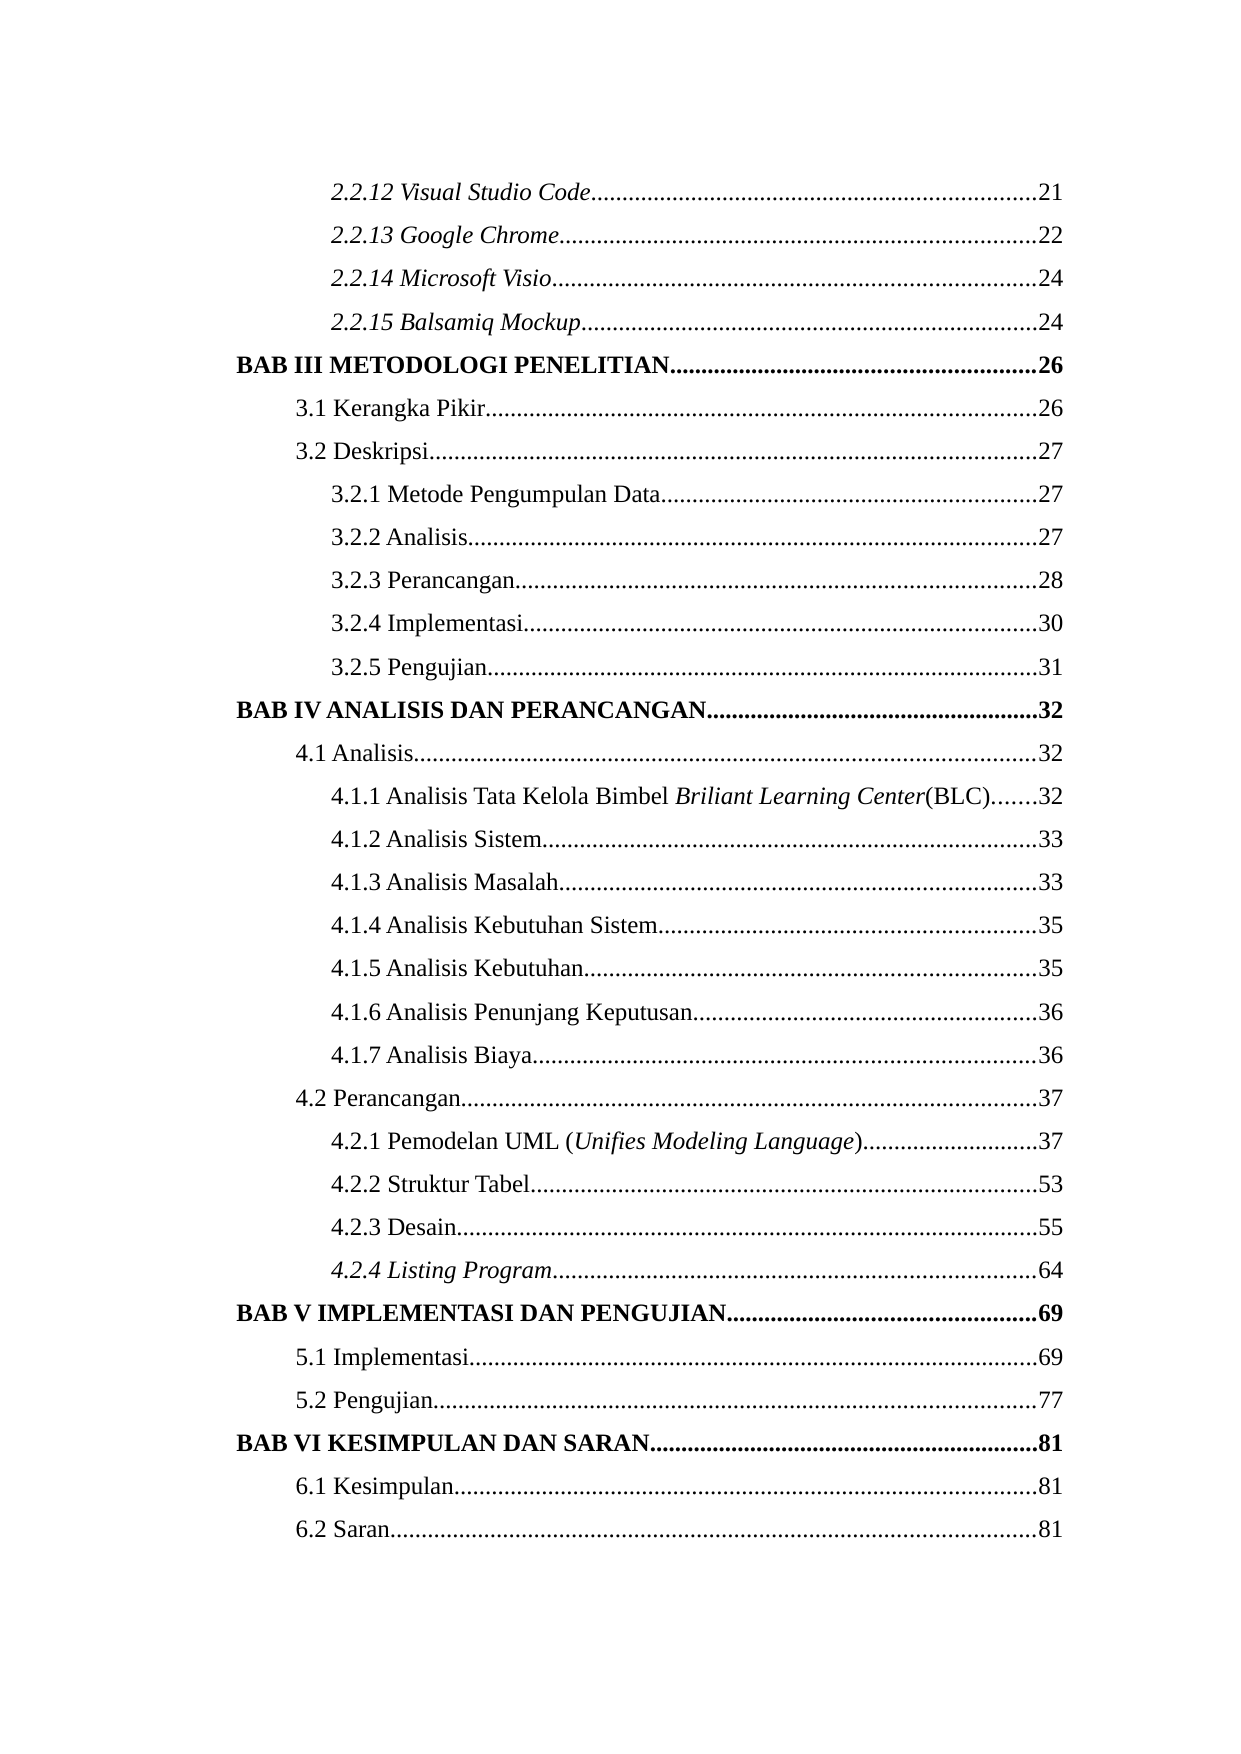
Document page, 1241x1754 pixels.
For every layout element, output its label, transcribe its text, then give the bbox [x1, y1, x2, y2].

text 3.2 Deskripsi 27 [295, 436, 1063, 465]
text 4.1.7 Analisis Biaya 36 [331, 1040, 1063, 1068]
text 4.1.2 Analisis Sistem 33 [331, 824, 1063, 853]
text 3.2.2 Analisis 27 [331, 522, 1063, 551]
text 3.2.5 Pengujian 31 [331, 652, 1063, 680]
text 3.2.4 Implementasi 30 [331, 608, 1063, 637]
text BAB IV ANALISIS DAN PERANCANGAN 32 [236, 695, 1063, 723]
text 6.2 Saran 81 [295, 1514, 1063, 1543]
text BAB III METODOLOGI PENELITIAN 26 [236, 350, 1063, 378]
text 6.1 Kesimpulan 81 [295, 1471, 1063, 1500]
text 4.2 Perancangan 37 [295, 1083, 1063, 1112]
text 4.1.3 Analisis Masalah 33 [331, 867, 1063, 896]
text 5.2 Pengujian 77 [295, 1385, 1063, 1413]
text 4.2.4 Listing Program 64 [331, 1255, 1063, 1284]
text 4.1.4 Analisis Kebutuhan Sistem 35 [331, 910, 1063, 939]
text 3.2.1 Metode Pengumpulan Data 27 [331, 479, 1063, 508]
text 2.2.14 Microsoft Visio 24 [331, 263, 1063, 292]
text BAB V IMPLEMENTASI DAN PENGUJIAN 69 [236, 1298, 1063, 1327]
text 2.2.12 Visual Studio Code 21 [331, 177, 1063, 206]
text 5.1 Implementasi 69 [295, 1342, 1063, 1370]
text 4.2.2 Struktur Tabel 53 [331, 1169, 1063, 1198]
text 2.2.15 Balsamiq Mockup 24 [331, 307, 1063, 335]
text 4.1 Analisis 32 [295, 738, 1063, 767]
text 3.2.3 Perancangan 28 [331, 565, 1063, 594]
text 3.1 Kerangka Pikir 26 [295, 393, 1063, 422]
text 4.2.1 Pemodelan UML (Unifies Modeling Language) 37 [331, 1126, 1063, 1155]
text 2.2.13 Google Chrome 22 [331, 220, 1063, 249]
text 4.1.5 Analisis Kebutuhan 35 [331, 953, 1063, 982]
text 4.1.1 Analisis Tata Kelola Bimbel Briliant Learning Center(BLC) 32 [331, 781, 1063, 810]
text 4.1.6 Analisis Penunjang Keputusan 36 [331, 997, 1063, 1025]
text BAB VI KESIMPULAN DAN SARAN 81 [236, 1428, 1063, 1457]
text 4.2.3 Desain 55 [331, 1212, 1063, 1241]
